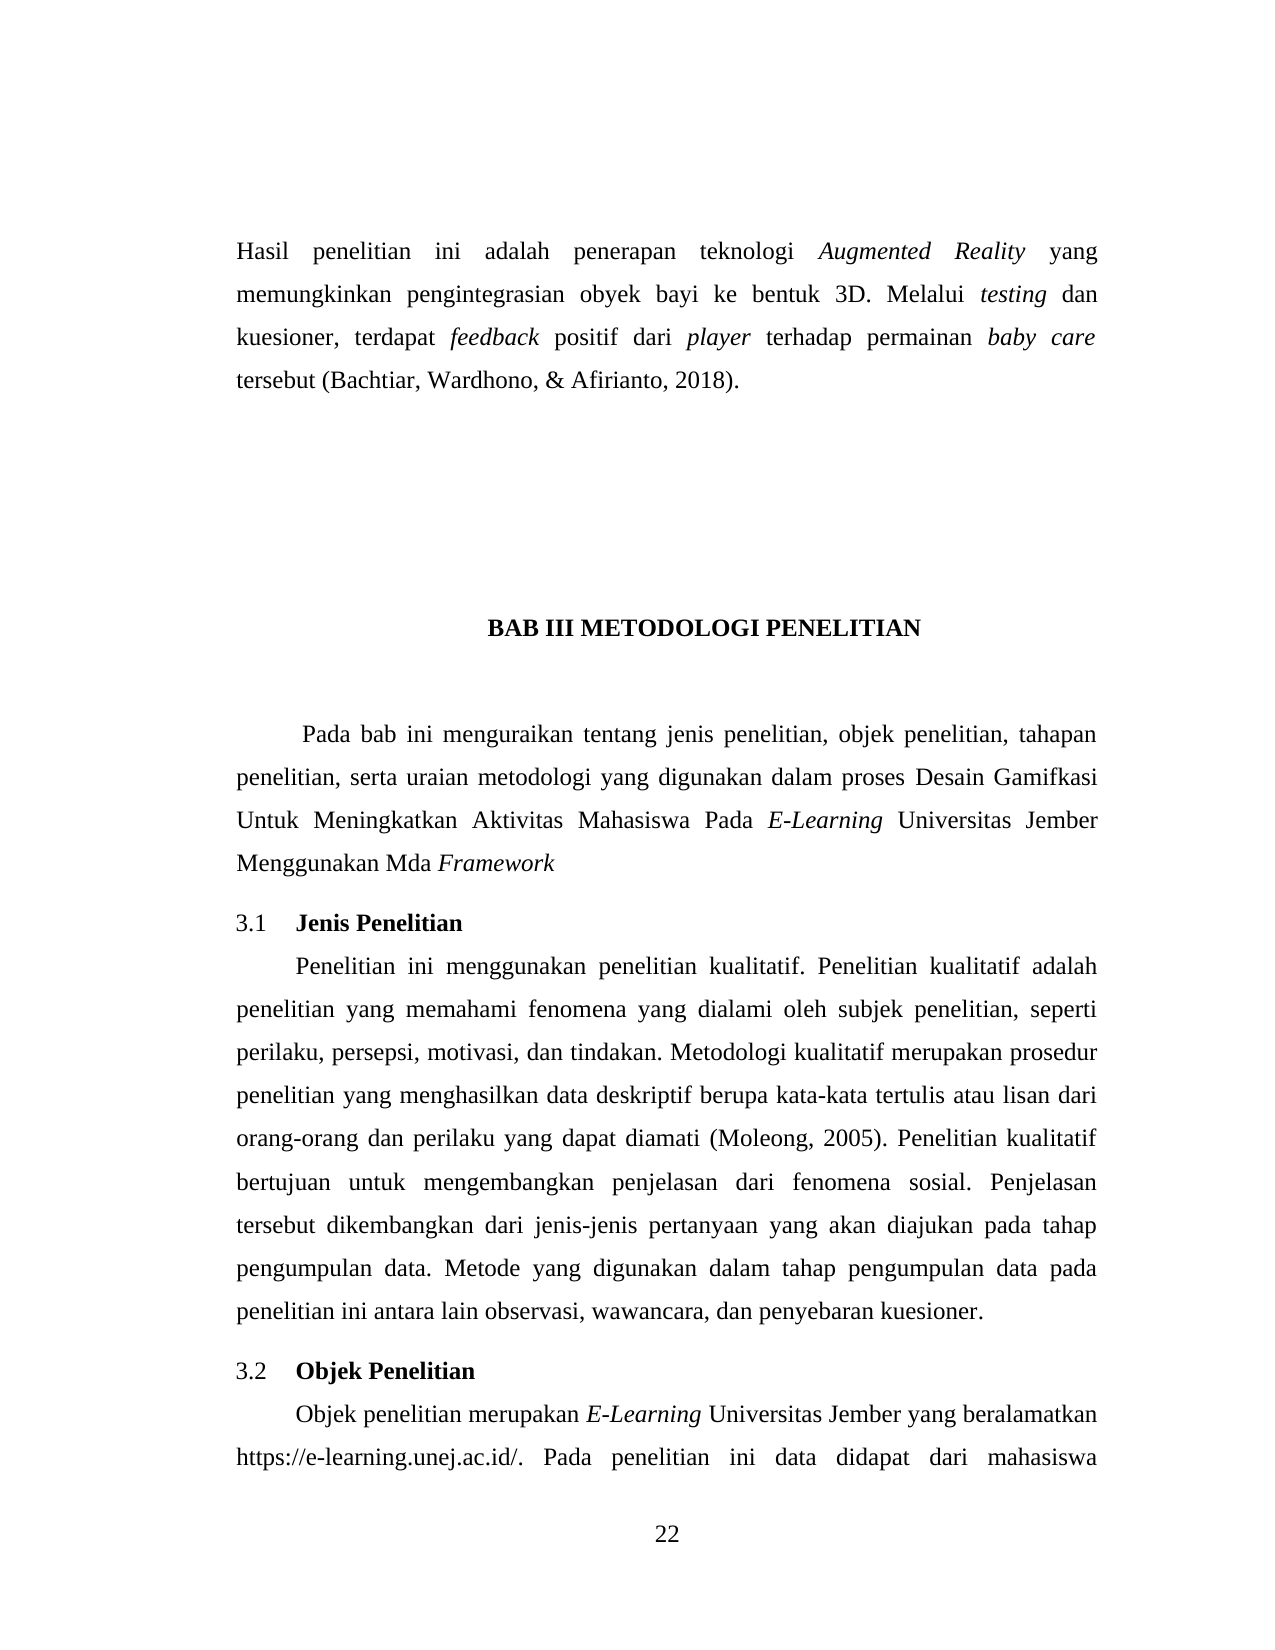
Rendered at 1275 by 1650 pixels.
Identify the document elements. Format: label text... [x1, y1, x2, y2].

subtitle Objek Penelitian [235, 1356, 1098, 1384]
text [236, 236, 1098, 394]
text Penelitian ini menggunakan penelitian kualitatif. Penelitian kualitatif adalah penelitian yang memahami fenomena yang dialami oleh subjek penelitian, seperti perilaku, persepsi, motivasi, dan tindakan. Metodologi kualitatif merupakan prosedur penelitian yang menghasilkan data deskriptif berupa kata-kata tertulis atau lisan dari orang-orang dan perilaku yang dapat diamati (Moleong, 2005). Penelitian kualitatif bertujuan untuk mengembangkan penjelasan dari fenomena sosial. Penjelasan tersebut dikembangkan dari jenis-jenis pertanyaan yang akan diajukan pada tahap pengumpulan data. Metode yang digunakan dalam tahap pengumpulan data pada penelitian ini antara lain observasi, wawancara, dan penyebaran kuesioner. [236, 951, 1098, 1325]
subtitle BAB III METODOLOGI PENELITIAN [236, 613, 1098, 642]
subtitle Jenis Penelitian [235, 908, 1098, 937]
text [236, 1399, 1098, 1471]
list Pada bab ini menguraikan tentang jenis penelitian, objek penelitian, tahapan penelitian, serta uraian metodologi yang digunakan dalam proses Desain Gamifkasi Untuk Meningkatkan Aktivitas Mahasiswa Pada E-Learning Universitas Jember Menggunakan Mda Framework [236, 719, 1098, 877]
